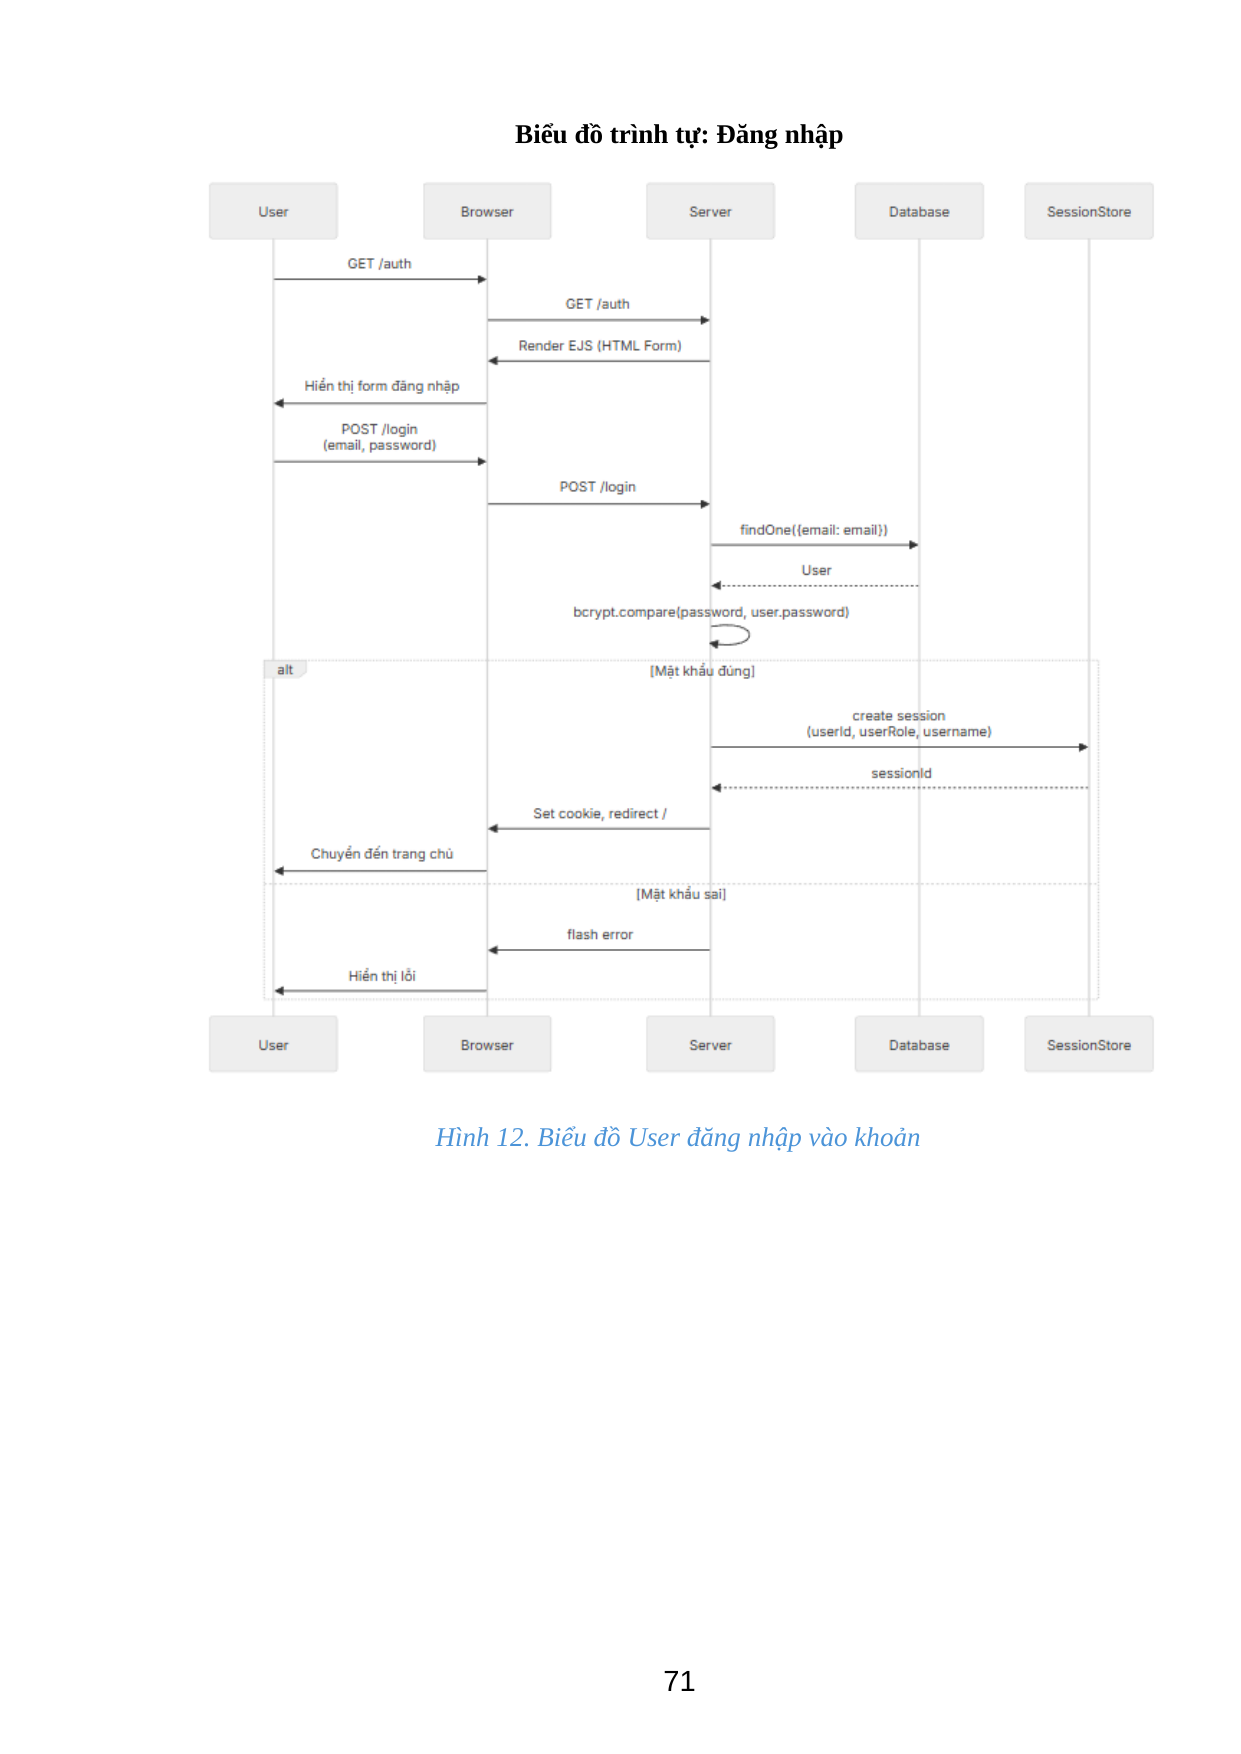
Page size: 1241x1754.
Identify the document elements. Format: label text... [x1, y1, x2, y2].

text Hình 12. Biểu đồ User đăng nhập vào khoản [177, 1121, 1181, 1152]
picture [192, 166, 1167, 1092]
